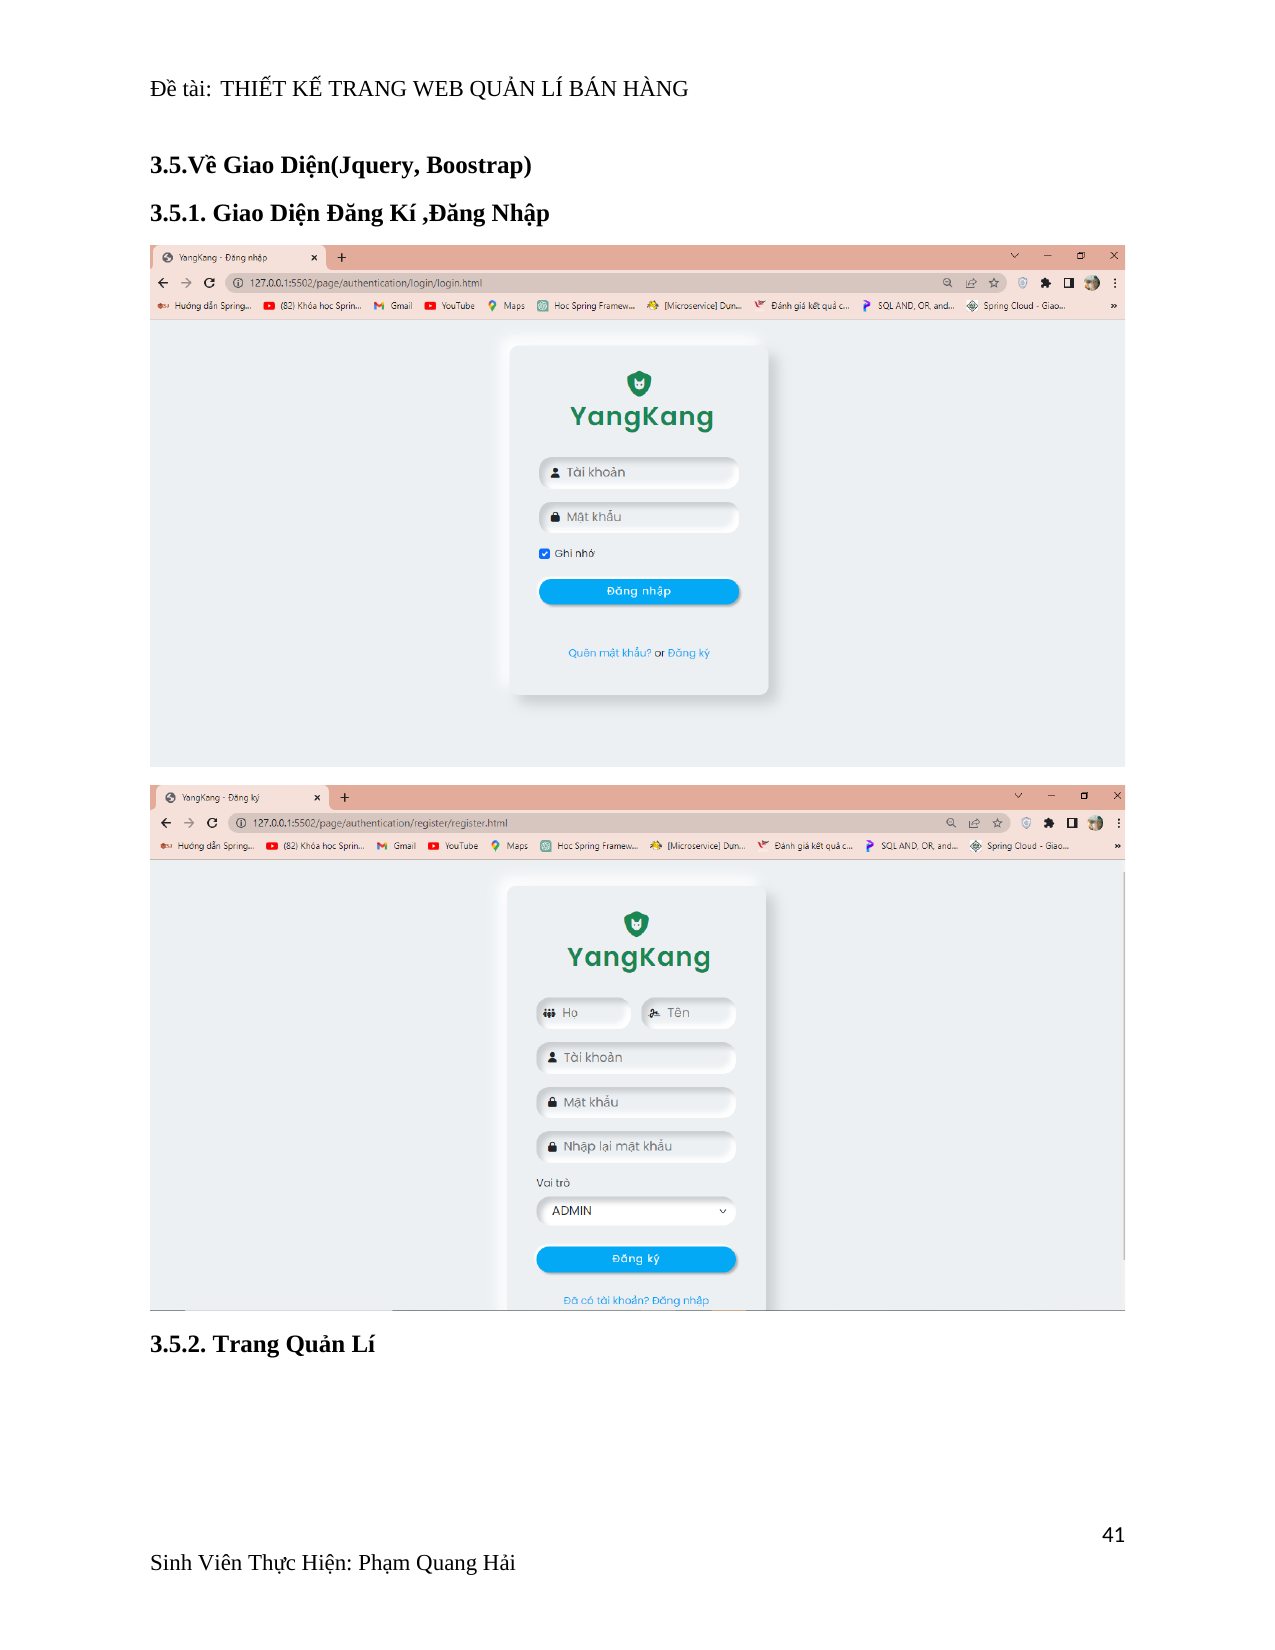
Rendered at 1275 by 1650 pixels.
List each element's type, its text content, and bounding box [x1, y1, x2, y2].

text 3.5.Về Giao Diện(Jquery, Boostrap) [150, 150, 1125, 179]
text 3.5.1. Giao Diện Đăng Kí ,Đăng Nhập [150, 198, 1125, 226]
picture [150, 245, 1125, 767]
text 3.5.2. Trang Quản Lí [150, 1329, 1125, 1358]
picture [150, 785, 1125, 1311]
